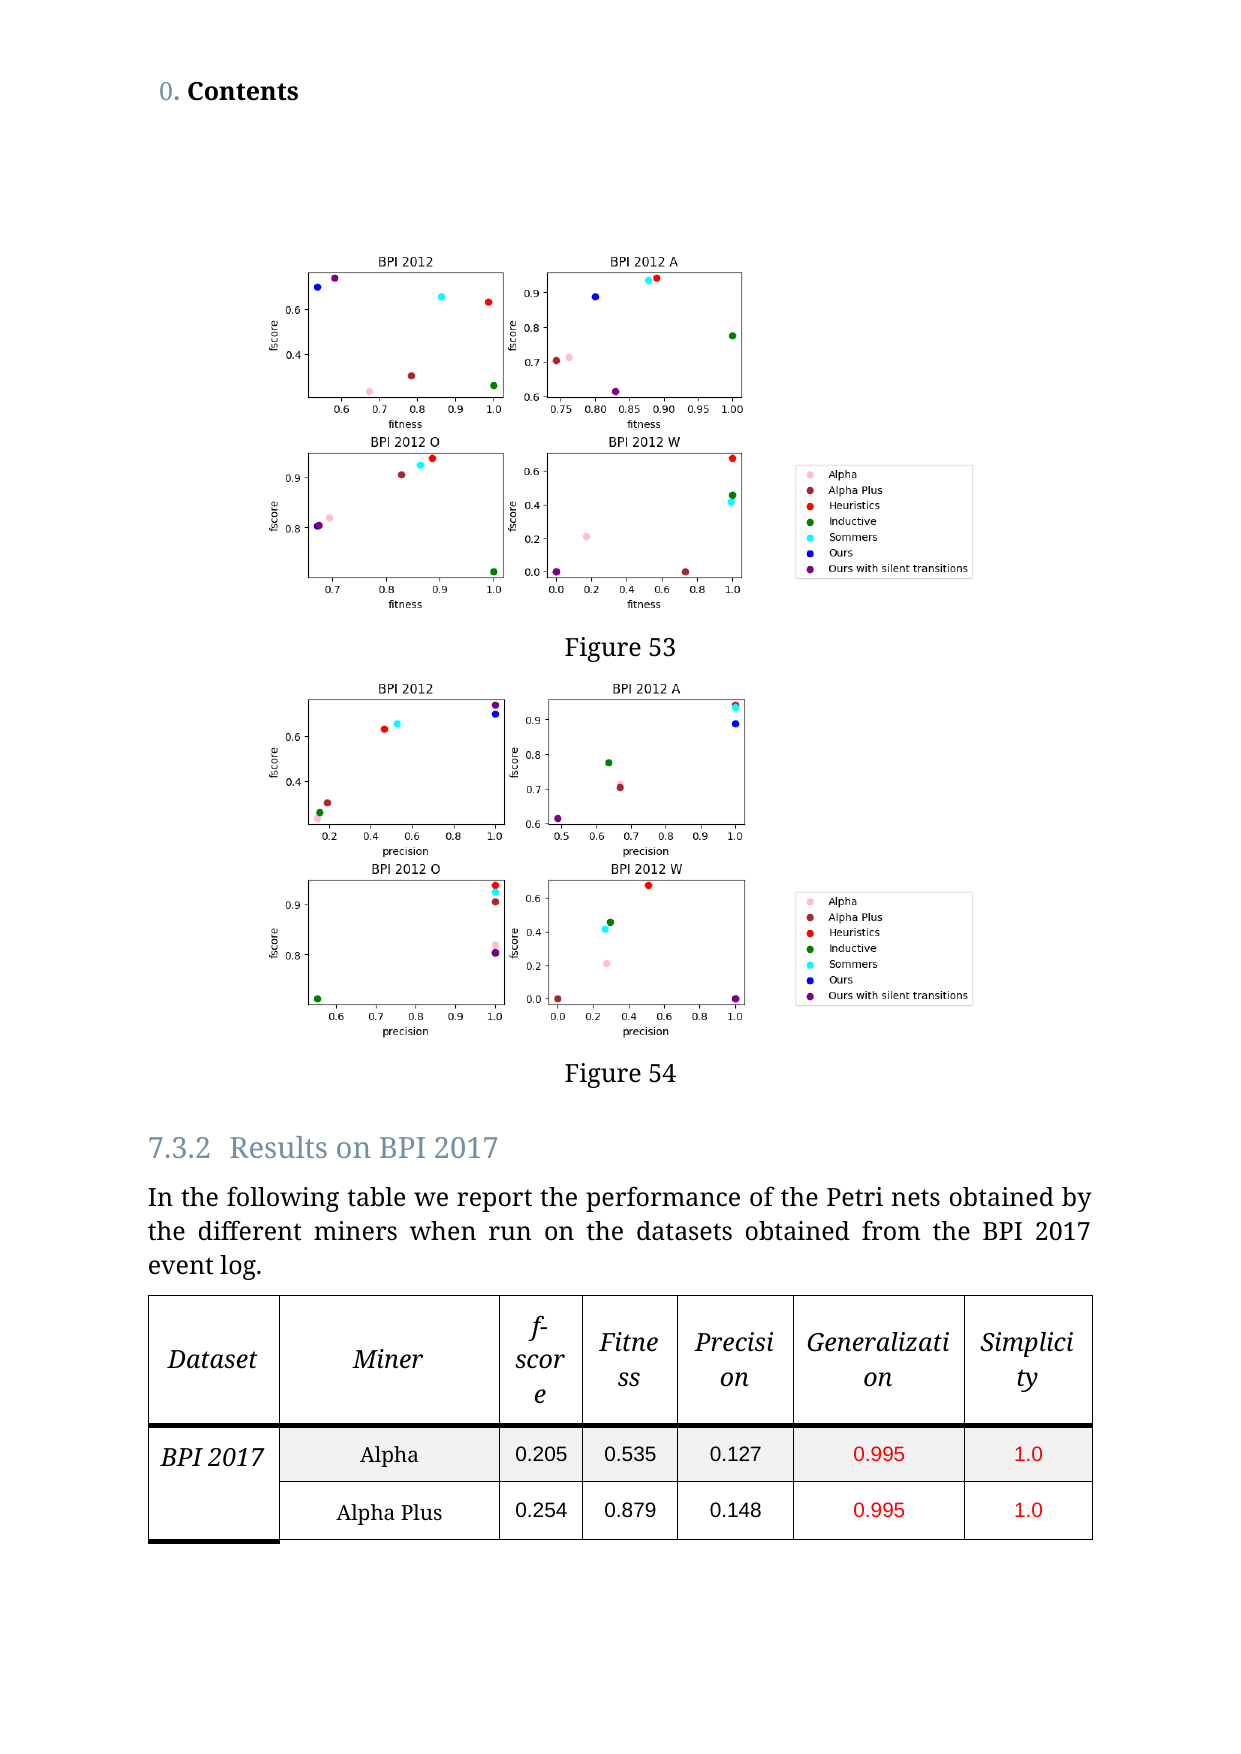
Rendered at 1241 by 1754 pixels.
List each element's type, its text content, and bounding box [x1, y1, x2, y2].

table_cell Alpha Plus [280, 1482, 499, 1539]
table_header Generalization [794, 1296, 964, 1423]
table_header f-score [500, 1296, 582, 1423]
table_cell 0.205 [500, 1428, 582, 1481]
picture [262, 675, 978, 1044]
table_header Fitness [583, 1296, 677, 1423]
subtitle Results on BPI 2017 [148, 1128, 1092, 1167]
table_cell 1.0 [965, 1428, 1092, 1481]
table_cell 0.535 [583, 1428, 677, 1481]
table_cell Figure 54 [251, 663, 989, 1090]
table_cell 0.995 [794, 1428, 964, 1481]
table_header Miner [280, 1296, 499, 1423]
picture [262, 248, 978, 617]
table_cell 0.879 [583, 1482, 677, 1539]
table_cell BPI 2017 [149, 1428, 279, 1539]
table_header Figure 53 [251, 236, 989, 663]
table_header Dataset [149, 1296, 279, 1423]
table_cell Alpha [280, 1428, 499, 1481]
table_cell 0.995 [794, 1482, 964, 1539]
table_cell 0.148 [678, 1482, 793, 1539]
table_header Precision [678, 1296, 793, 1423]
table_cell 0.254 [500, 1482, 582, 1539]
table_cell 1.0 [965, 1482, 1092, 1539]
text In the following table we report the performance of the Petri nets obtained by the different miners when run on the datasets obtained from the BPI 2017 event log. [148, 1180, 1092, 1282]
table_header Simplicity [965, 1296, 1092, 1423]
table_cell 0.127 [678, 1428, 793, 1481]
